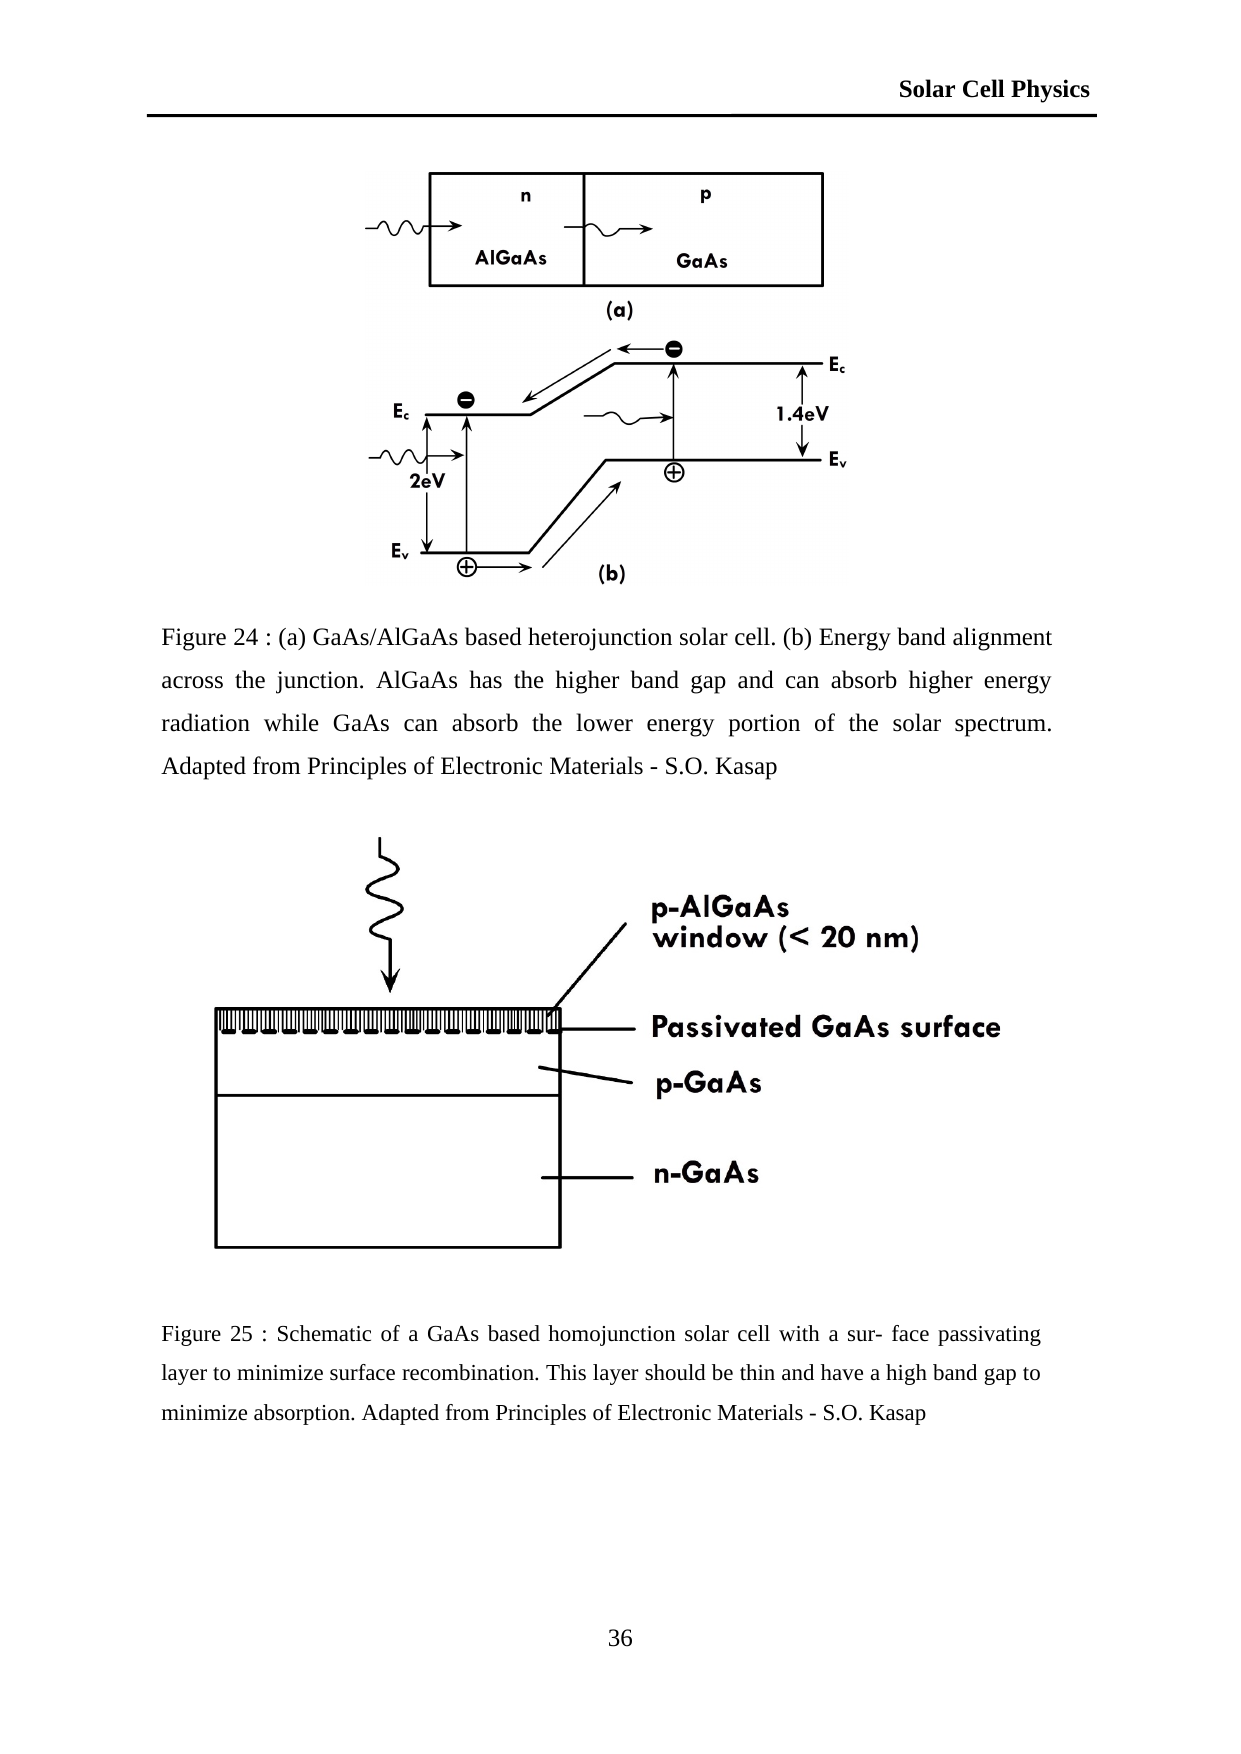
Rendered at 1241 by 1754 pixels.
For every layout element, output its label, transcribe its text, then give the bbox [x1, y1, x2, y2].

table_cell Figure 25 : Schematic of a GaAs based homojunction solar cell with a sur- face passivating layer to minimize surface recombination. This layer should be thin and have a high band gap to minimize absorption. Adapted from Principles of Electronic Materials - S.O. Kasap [150, 1304, 1064, 1439]
picture [214, 835, 1001, 1249]
table_cell [150, 150, 1064, 622]
picture [365, 171, 850, 586]
table_cell Figure 24 : (a) GaAs/AlGaAs based heterojunction solar cell. (b) Energy band alignment across the junction. AlGaAs has the higher band gap and can absorb higher energy radiation while GaAs can absorb the lower energy portion of the solar spectrum. Adapted from Principles of Electronic Materials - S.O. Kasap [150, 622, 1064, 794]
table_cell [150, 794, 1064, 1304]
